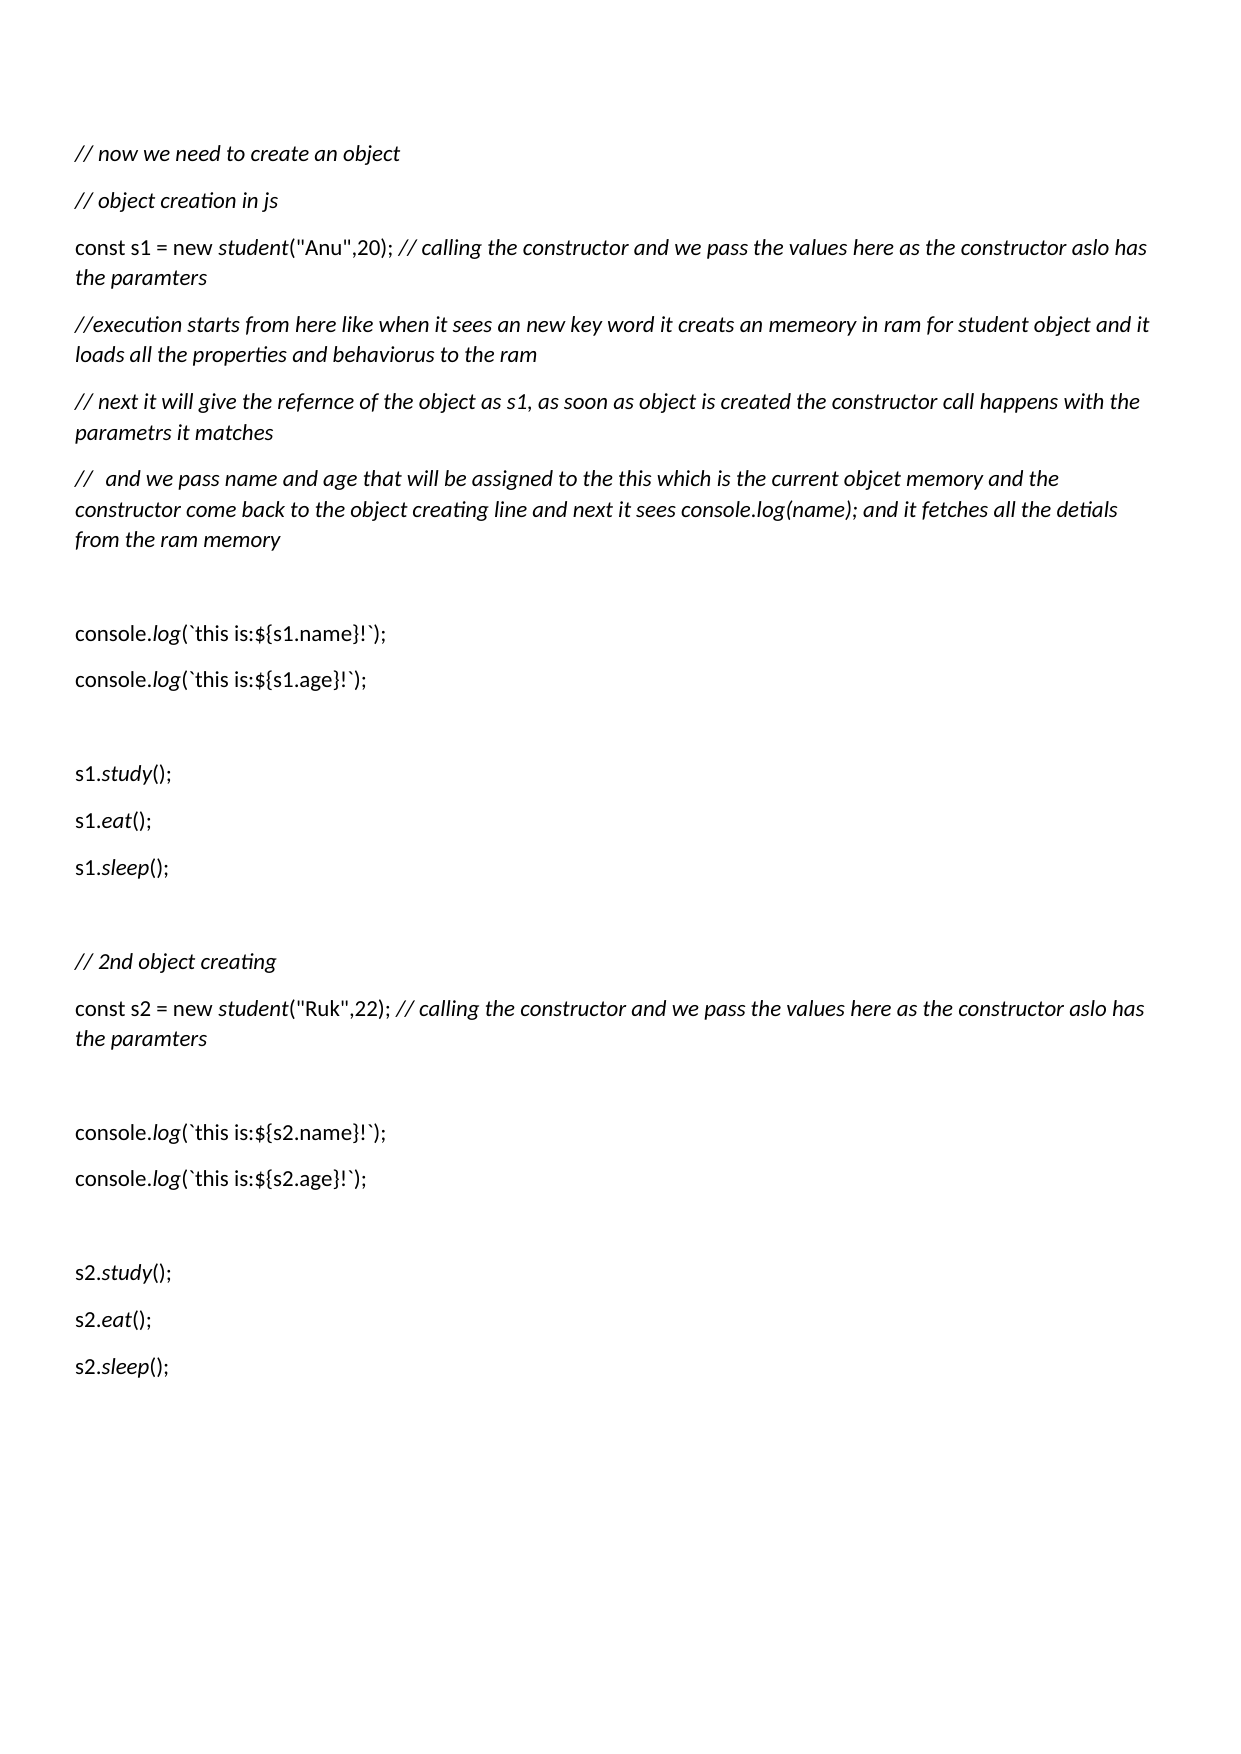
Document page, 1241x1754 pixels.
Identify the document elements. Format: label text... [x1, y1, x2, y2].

text const s1 = new student("Anu",20); // calling the constructor and we pass the values here as the constructor aslo has the paramters [75, 233, 1154, 292]
text //execution starts from here like when it sees an new key word it creats an memeory in ram for student object and it loads all the properties and behaviorus to the ram [75, 310, 1154, 369]
text s1.eat(); [75, 806, 1154, 834]
text s2.study(); [75, 1258, 1154, 1286]
text // and we pass name and age that will be assigned to the this which is the current objcet memory and the constructor come back to the object creating line and next it sees console.log(name); and it fetches all the detials from the ram memory [75, 464, 1154, 553]
text console.log(`this is:${s2.name}!`); [75, 1118, 1154, 1146]
text s1.sleep(); [75, 853, 1154, 881]
text s2.eat(); [75, 1305, 1154, 1333]
text // 2nd object creating [75, 947, 1154, 975]
text s1.study(); [75, 759, 1154, 787]
text console.log(`this is:${s2.age}!`); [75, 1164, 1154, 1193]
text console.log(`this is:${s1.age}!`); [75, 666, 1154, 694]
text // object creation in js [75, 186, 1154, 214]
text const s2 = new student("Ruk",22); // calling the constructor and we pass the values here as the constructor aslo has the paramters [75, 994, 1154, 1052]
text console.log(`this is:${s1.name}!`); [75, 619, 1154, 647]
text s2.sleep(); [75, 1352, 1154, 1380]
text // now we need to create an object [75, 139, 1154, 168]
text // next it will give the refernce of the object as s1, as soon as object is created the constructor call happens with the parametrs it matches [75, 387, 1154, 446]
